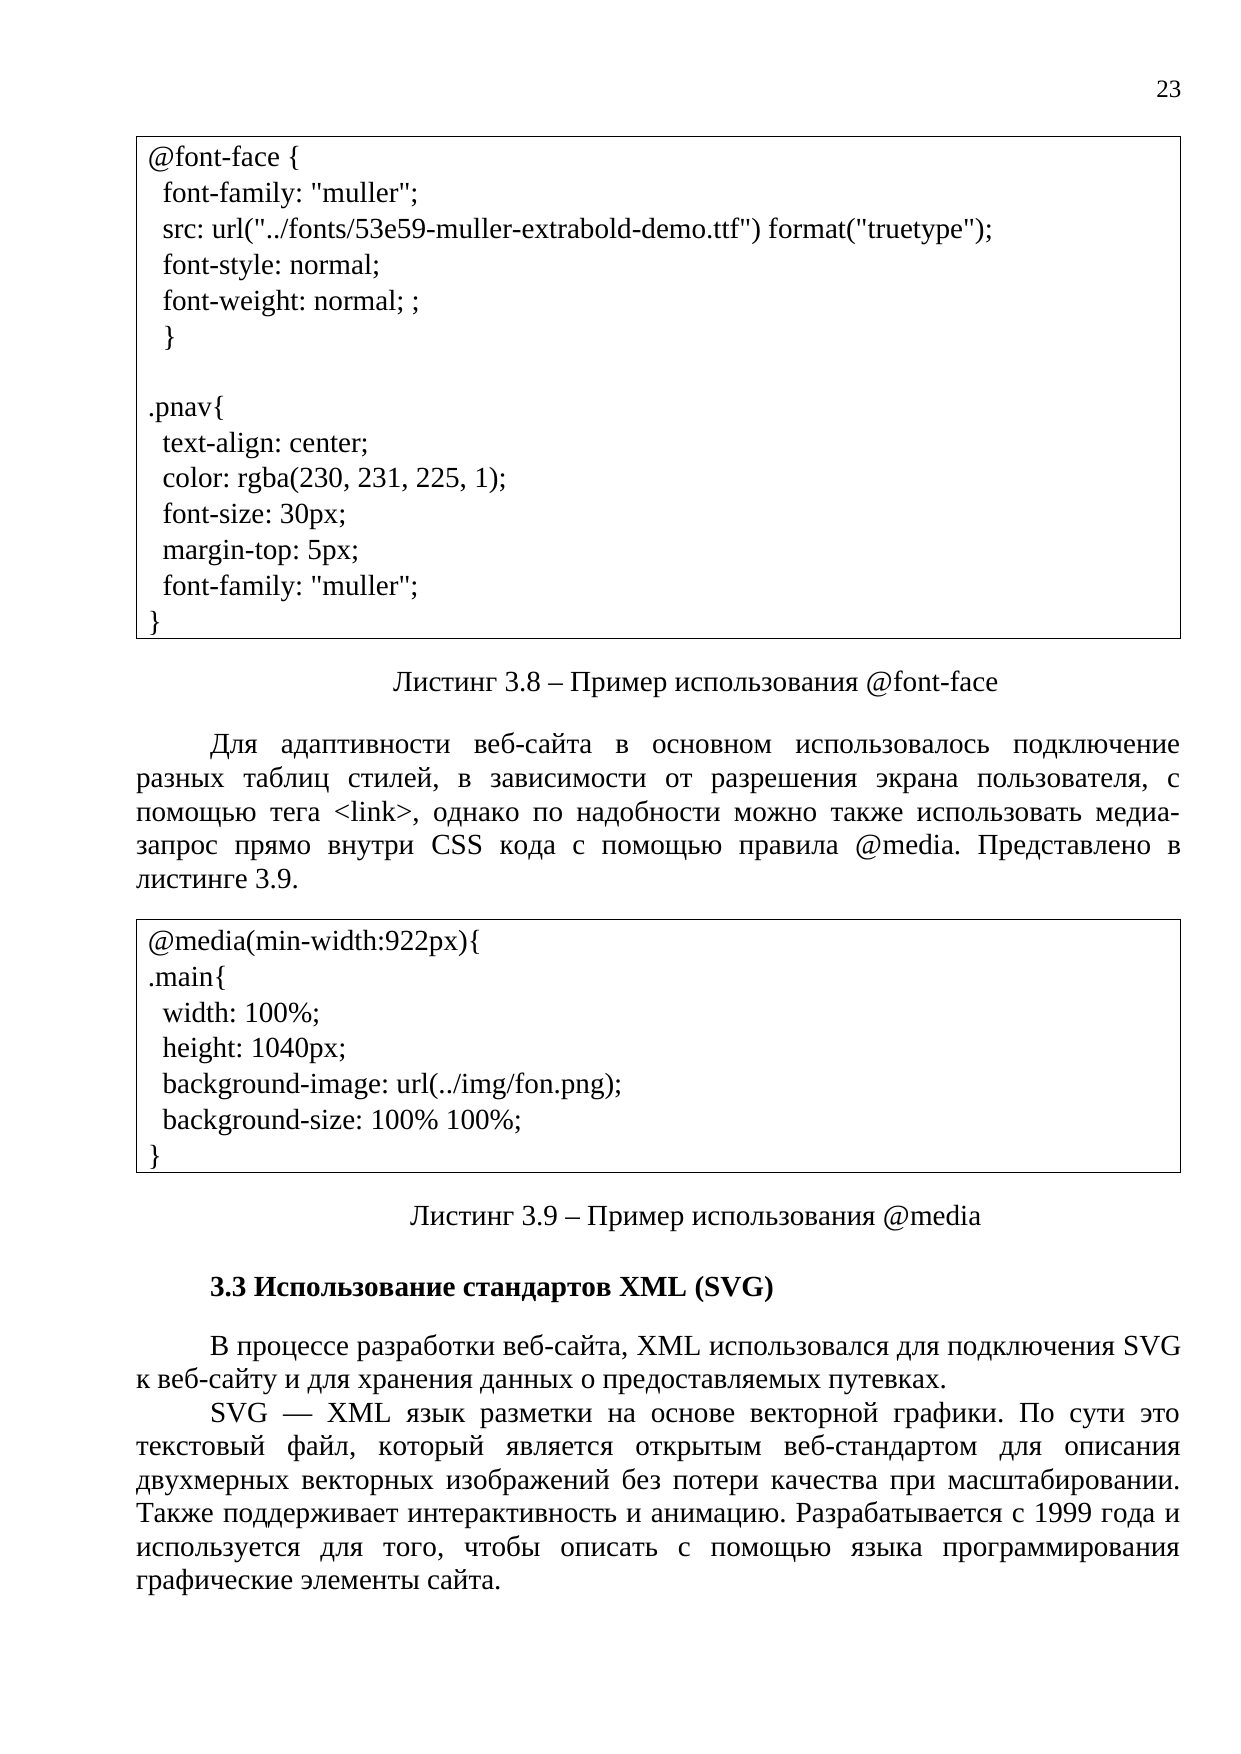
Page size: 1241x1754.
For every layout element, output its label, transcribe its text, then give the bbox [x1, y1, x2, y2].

text Для адаптивности веб-сайта в основном использовалось подключение разных таблиц стилей, в зависимости от разрешения экрана пользователя, с помощью тега <link>, однако по надобности можно также использовать медиа-запрос прямо внутри CSS кода с помощью правила @media. Представлено в листинге 3.9. [136, 727, 1181, 894]
table_header @font-face { font-family: "muller"; src: url("../fonts/53e59-muller-extrabold-demo.ttf") format("truetype"); font-style: normal; font-weight: normal; ; } .pnav{ text-align: center; color: rgba(230, 231, 225, 1); font-size: 30px; margin-top: 5px; font-family: "muller"; } [137, 137, 1180, 638]
text Листинг 3.8 – Пример использования @font-face [136, 664, 1181, 697]
text SVG — XML язык разметки на основе векторной графики. По сути это текстовый файл, который является открытым веб-стандартом для описания двухмерных векторных изображений без потери качества при масштабировании. Также поддерживает интерактивность и анимацию. Разрабатывается с 1999 года и используется для того, чтобы описать с помощью языка программирования графические элементы сайта. [136, 1395, 1181, 1596]
subtitle 3.3 Использование стандартов XML (SVG) [136, 1269, 1181, 1303]
text В процессе разработки веб-сайта, XML использовался для подключения SVG к веб-сайту и для хранения данных о предоставляемых путевках. [136, 1328, 1181, 1395]
text Листинг 3.9 – Пример использования @media [136, 1198, 1181, 1232]
